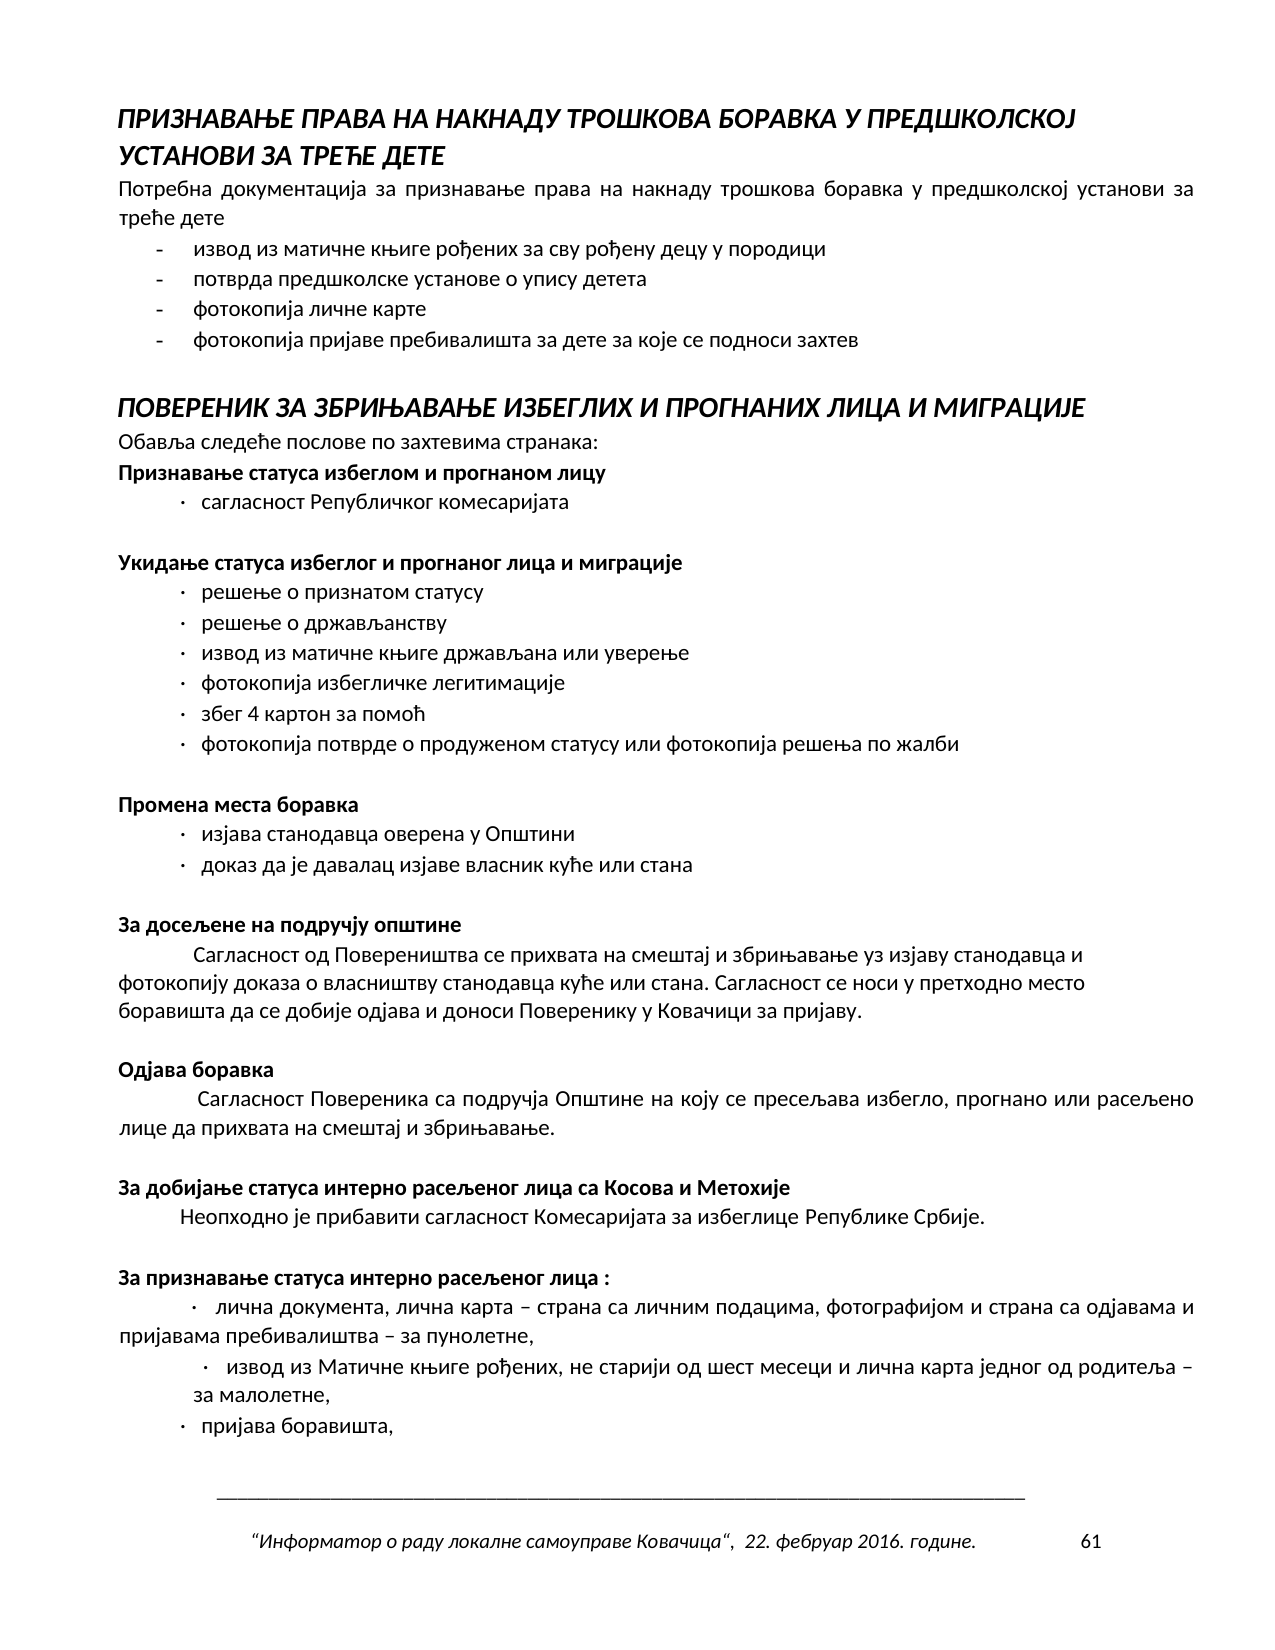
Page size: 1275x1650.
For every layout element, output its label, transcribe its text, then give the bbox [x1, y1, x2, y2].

text · решење о држављанству [118, 608, 1196, 636]
text · лична документа, лична карта – страна са личним подацима, фотографијом и страна са одјавама и пријавама пребивалиштва – за пунолетне, [118, 1292, 1196, 1349]
text · фотокопија потврде о продуженом статусу или фотокопија решења по жалби [118, 729, 1196, 757]
subtitle Укидање статуса избеглог и прогнаног лица и миграције [118, 548, 1138, 576]
text Неопходно је прибавити сагласност Комесаријата за избеглице Републике Србије. [118, 1202, 1196, 1231]
subtitle За досељене на подручју општине [118, 910, 1138, 938]
text Сагласност Повереника са подручја Општине на коју се пресељава избегло, прогнано или расељено лице да прихвата на смештај и збрињавање. [118, 1084, 1196, 1141]
text · изјава станодавца оверена у Општини [118, 819, 1196, 847]
subtitle За добијање статуса интерно расељеног лица са Косова и Метохије [118, 1173, 1138, 1201]
text · збег 4 картон за помоћ [118, 699, 1196, 727]
text · сагласност Републичког комесаријата [118, 487, 1196, 515]
list потврда предшколске установе о упису детета [156, 264, 1196, 292]
subtitle ПОВЕРЕНИК ЗА ЗБРИЊАВАЊЕ ИЗБЕГЛИХ И ПРОГНАНИХ ЛИЦА И МИГРАЦИЈЕ [117, 389, 1138, 425]
list фотокопија пријаве пребивалишта за дете за које се подноси захтев [156, 325, 1196, 353]
text · извод из Матичне књиге рођених, не старији од шест месеци и лична карта једног од родитеља – за малолетне, [193, 1352, 1196, 1409]
text Признавање статуса избеглом и прогнаном лицу [118, 458, 1196, 486]
text · фотокопија избегличке легитимације [118, 668, 1196, 697]
list фотокопија личне карте [156, 294, 1196, 323]
subtitle Промена места боравка [118, 790, 1138, 818]
text За признавање статуса интерно расељеног лица : [118, 1263, 1196, 1291]
text Oбавља следеће послове по захтевима странака: [118, 427, 1196, 456]
text · решење о признатом статусу [118, 577, 1196, 605]
list извод из матичне књиге рођених за сву рођену децу у породици [156, 234, 1196, 262]
text Сагласност од Повереништва се прихвата на смештај и збрињавање уз изјаву станодавца и фотокопију доказа о власништву станодавца куће или стана. Сагласност се носи у претходно место боравишта да се добије одјава и доноси Поверенику у Ковачици за пријаву. [118, 940, 1195, 1024]
text · доказ да је давалац изјаве власник куће или стана [118, 850, 1196, 878]
subtitle Одјава боравка [118, 1055, 1138, 1083]
text · пријава боравишта, [118, 1411, 1196, 1439]
subtitle ПРИЗНАВАЊЕ ПРАВА НА НАКНАДУ ТРОШКОВА БОРАВКА У ПРЕДШКОЛСКОЈ УСТАНОВИ ЗА ТРЕЋЕ ДЕТЕ [117, 100, 1138, 172]
text · извод из матичне књиге држављана или уверење [118, 638, 1196, 666]
text Потребна документација за признавање права на накнаду трошкова боравка у предшколској установи за треће дете [118, 174, 1196, 231]
